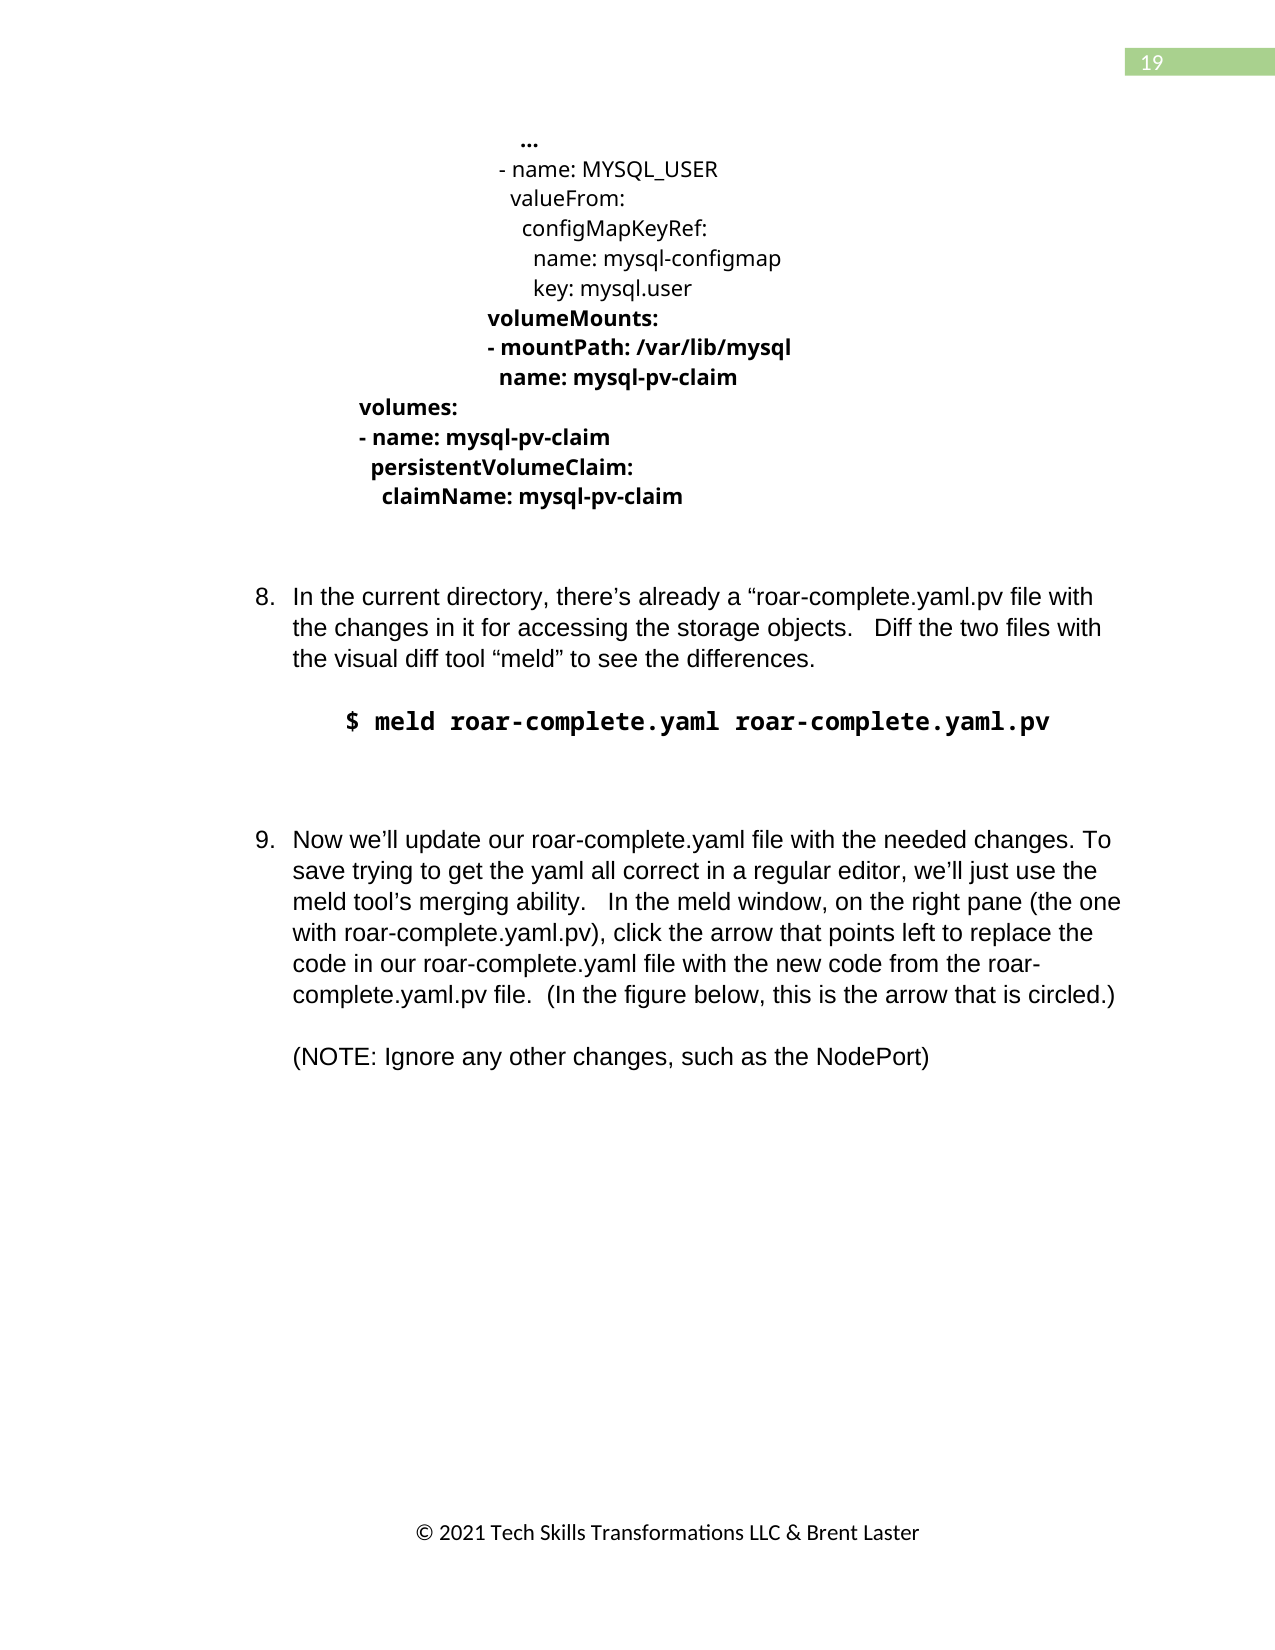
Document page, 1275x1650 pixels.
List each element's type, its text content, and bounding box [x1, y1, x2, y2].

text name: mysql-pv-claim [487, 362, 1125, 392]
text - name: MYSQL_USER [487, 154, 1125, 183]
list In the current directory, there’s already a “roar-complete.yaml.pv file with the changes in it for accessing the storage objects. Diff the two files with the visual diff tool “meld” to see the differences. [255, 582, 1125, 672]
text volumes: [313, 392, 1125, 422]
text name: mysql-configmap [487, 243, 1125, 273]
text persistentVolumeClaim: [313, 452, 1125, 481]
list Now we’ll update our roar-complete.yaml file with the needed changes. To save trying to get the yaml all correct in a regular editor, we’ll just use the meld tool’s merging ability. In the meld window, on the right pane (the one with roar-complete.yaml.pv), click the arrow that points left to replace the code in our roar-complete.yaml file with the new code from the roar-complete.yaml.pv file. (In the figure below, this is the arrow that is circled.) [255, 825, 1125, 1009]
text - mountPath: /var/lib/mysql [487, 332, 1125, 362]
list (NOTE: Ignore any other changes, such as the NodePort) [292, 1042, 1125, 1071]
text key: mysql.user [487, 273, 1125, 303]
text $ meld roar-complete.yaml roar-complete.yaml.pv [180, 704, 1125, 738]
text … [480, 124, 1125, 154]
text - name: mysql-pv-claim [313, 422, 1125, 452]
text valueFrom: [487, 183, 1125, 213]
text claimName: mysql-pv-claim [313, 481, 1125, 511]
text volumeMounts: [487, 303, 1125, 332]
text configMapKeyRef: [487, 213, 1125, 243]
